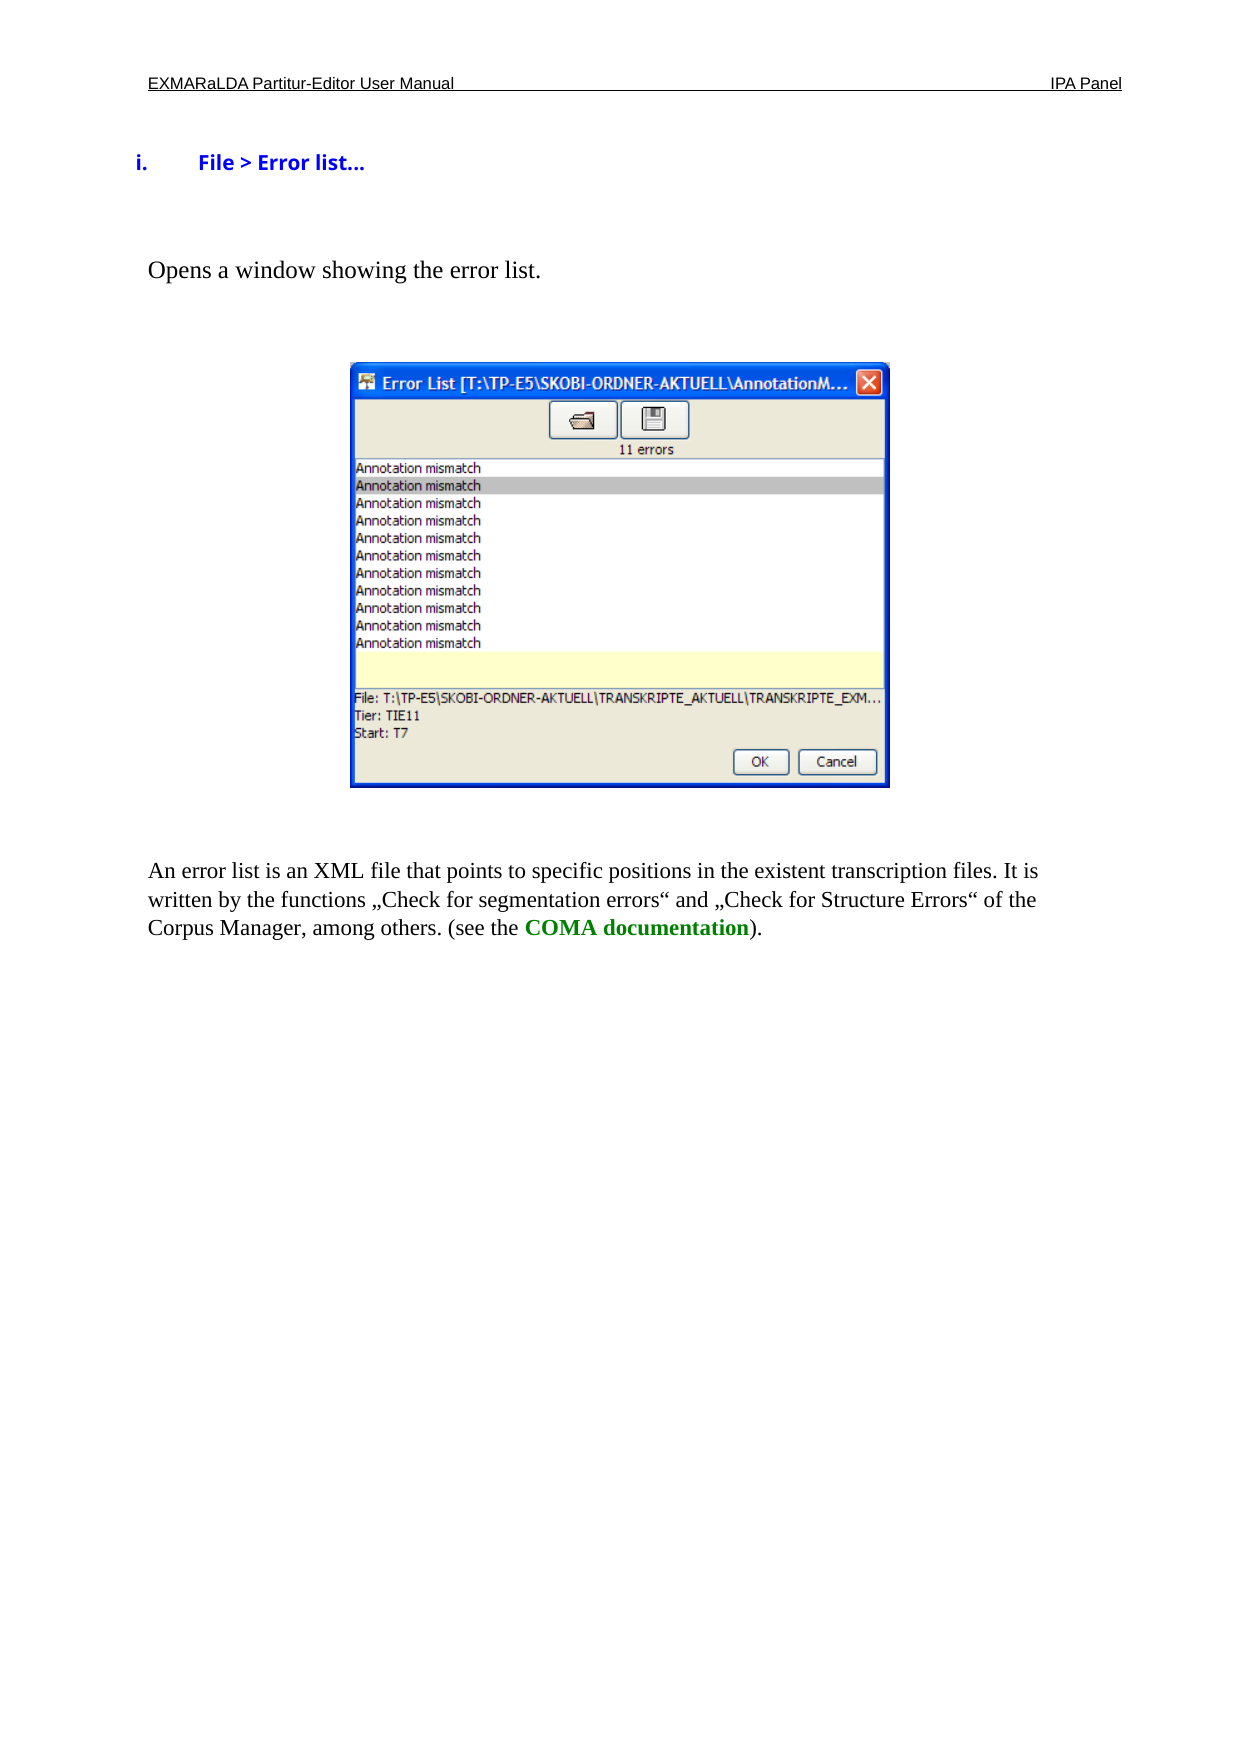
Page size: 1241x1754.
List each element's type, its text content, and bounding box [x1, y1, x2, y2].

picture [350, 362, 890, 788]
text Opens a window showing the error list. [148, 255, 1093, 283]
subtitle File > Error list... [148, 148, 1093, 176]
text An error list is an XML file that points to specific positions in the existent transcription files. It is written by the functions „Check for segmentation errors“ and „Check for Structure Errors“ of the Corpus Manager, among others. (see the COMA documentation). [148, 857, 1093, 941]
